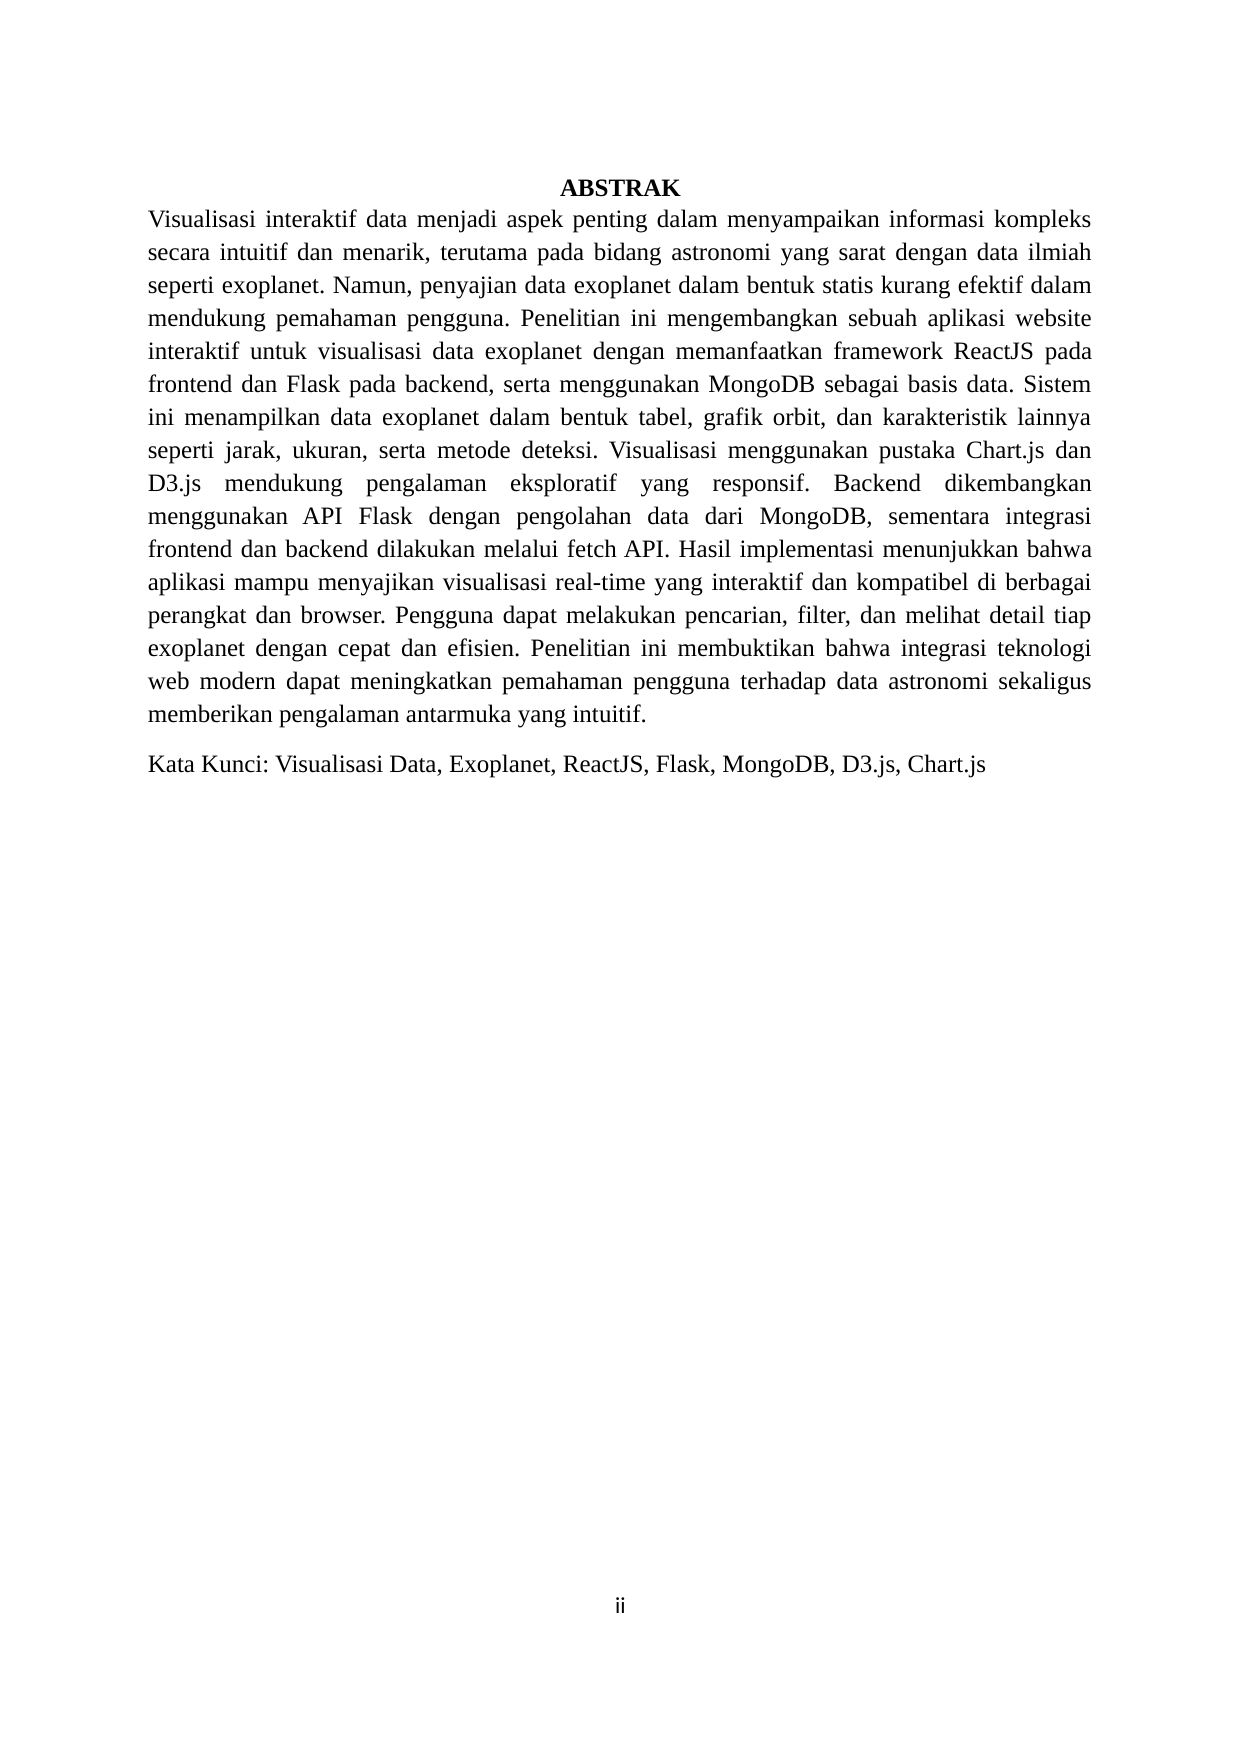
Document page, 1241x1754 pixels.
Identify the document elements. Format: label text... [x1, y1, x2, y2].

text Kata Kunci: Visualisasi Data, Exoplanet, ReactJS, Flask, MongoDB, D3.js, Chart.js [148, 749, 1092, 777]
subtitle ABSTRAK [148, 173, 1092, 201]
text Visualisasi interaktif data menjadi aspek penting dalam menyampaikan informasi kompleks secara intuitif dan menarik, terutama pada bidang astronomi yang sarat dengan data ilmiah seperti exoplanet. Namun, penyajian data exoplanet dalam bentuk statis kurang efektif dalam mendukung pemahaman pengguna. Penelitian ini mengembangkan sebuah aplikasi website interaktif untuk visualisasi data exoplanet dengan memanfaatkan framework ReactJS pada frontend dan Flask pada backend, serta menggunakan MongoDB sebagai basis data. Sistem ini menampilkan data exoplanet dalam bentuk tabel, grafik orbit, dan karakteristik lainnya seperti jarak, ukuran, serta metode deteksi. Visualisasi menggunakan pustaka Chart.js dan D3.js mendukung pengalaman eksploratif yang responsif. Backend dikembangkan menggunakan API Flask dengan pengolahan data dari MongoDB, sementara integrasi frontend dan backend dilakukan melalui fetch API. Hasil implementasi menunjukkan bahwa aplikasi mampu menyajikan visualisasi real-time yang interaktif dan kompatibel di berbagai perangkat dan browser. Pengguna dapat melakukan pencarian, filter, dan melihat detail tiap exoplanet dengan cepat dan efisien. Penelitian ini membuktikan bahwa integrasi teknologi web modern dapat meningkatkan pemahaman pengguna terhadap data astronomi sekaligus memberikan pengalaman antarmuka yang intuitif. [148, 204, 1092, 728]
